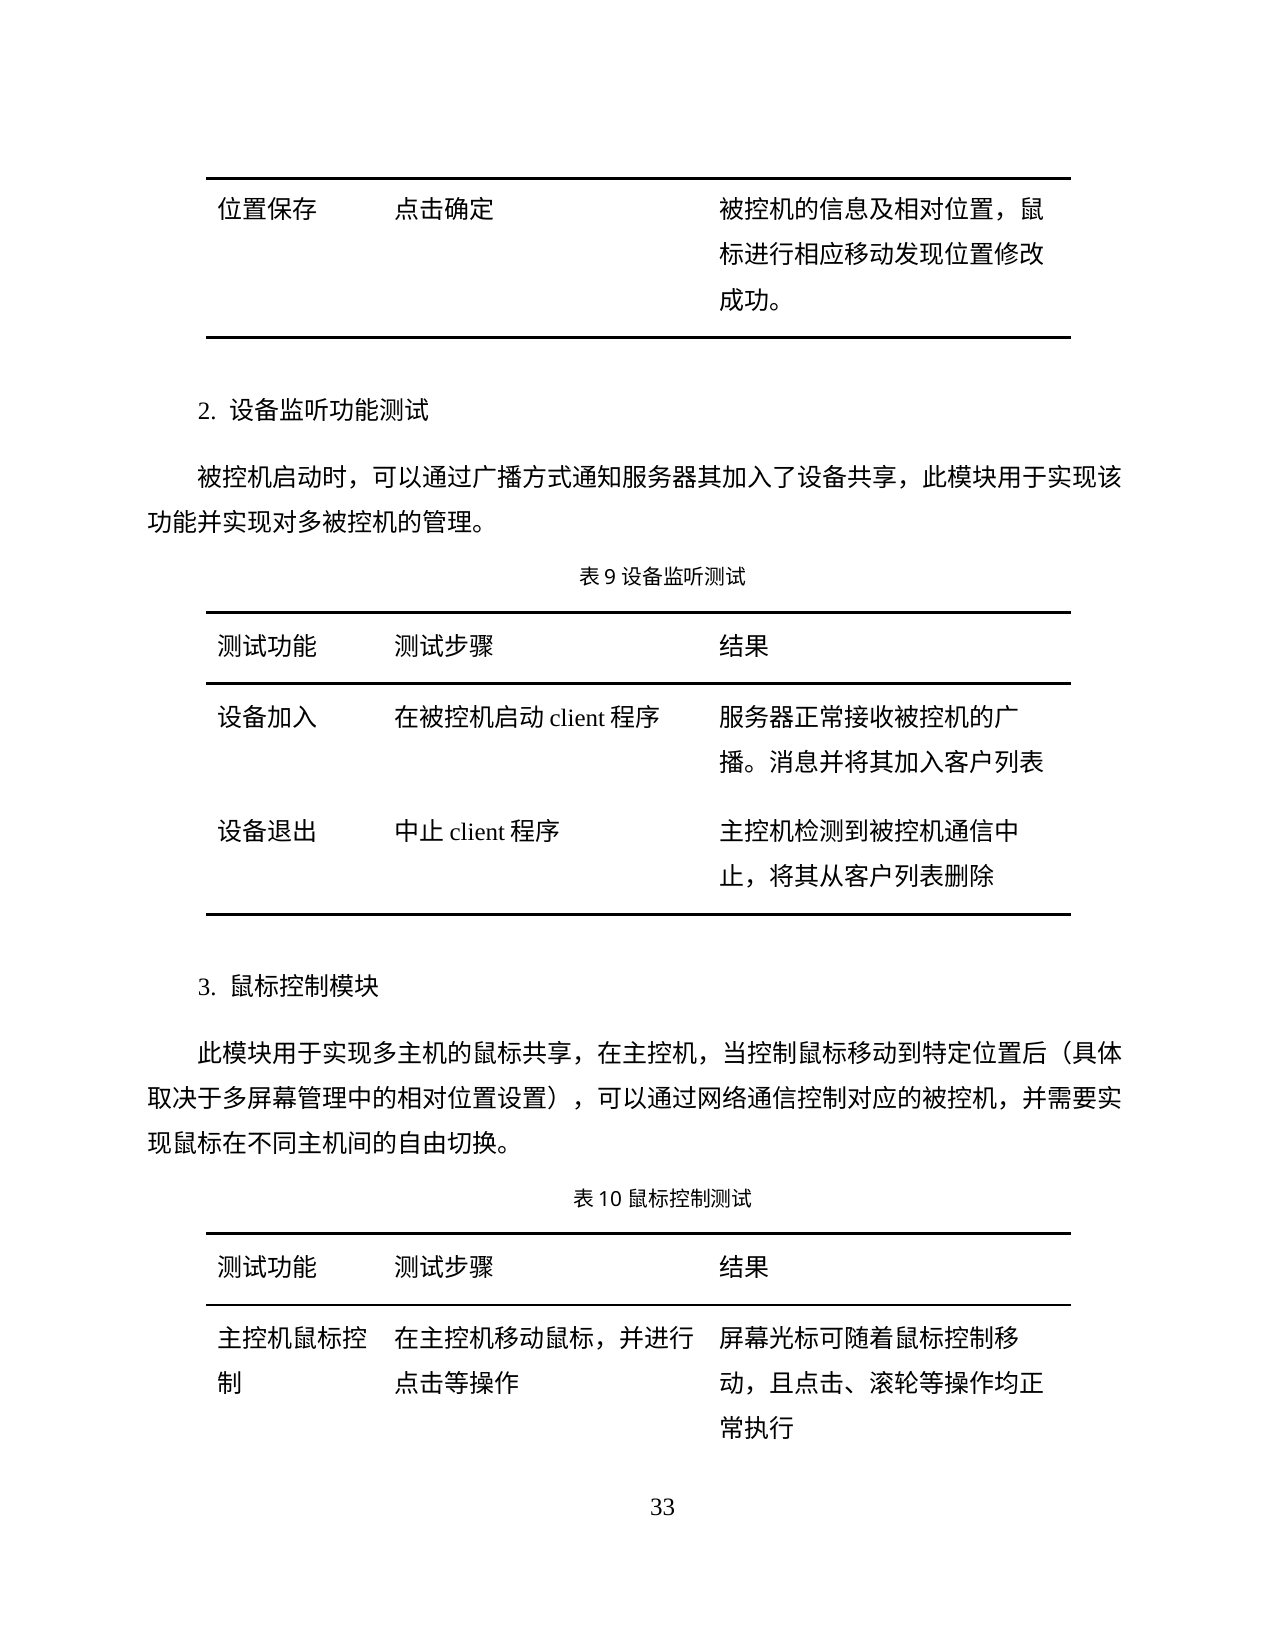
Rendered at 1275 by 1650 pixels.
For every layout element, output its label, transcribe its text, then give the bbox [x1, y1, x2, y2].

list 设备监听功能测试 [198, 390, 1127, 426]
table_cell 位置保存 [206, 180, 383, 336]
table_cell 设备退出 [206, 799, 383, 912]
text 此模块用于实现多主机的鼠标共享，在主控机，当控制鼠标移动到特定位置后（具体取决于多屏幕管理中的相对位置设置），可以通过网络通信控制对应的被控机，并需要实现鼠标在不同主机间的自由切换。 [148, 1033, 1127, 1160]
list 鼠标控制模块 [198, 966, 1127, 1003]
table_header 测试步骤 [383, 1235, 708, 1303]
table_cell 被控机的信息及相对位置，鼠标进行相应移动发现位置修改成功。 [708, 180, 1071, 336]
table_header 测试功能 [206, 1235, 383, 1303]
table_cell 在主控机移动鼠标，并进行点击等操作 [383, 1306, 708, 1464]
table_cell 屏幕光标可随着鼠标控制移动，且点击、滚轮等操作均正常执行 [708, 1306, 1071, 1464]
table_header 测试功能 [206, 614, 383, 682]
text 表9 设备监听测试 [148, 560, 1127, 591]
table_cell 中止client程序 [383, 799, 708, 912]
table_cell 点击确定 [383, 180, 708, 336]
table_cell 设备加入 [206, 685, 383, 799]
table_cell 主控机检测到被控机通信中止，将其从客户列表删除 [708, 799, 1071, 912]
text 被控机启动时，可以通过广播方式通知服务器其加入了设备共享，此模块用于实现该功能并实现对多被控机的管理。 [148, 457, 1127, 539]
table_cell 在被控机启动client程序 [383, 685, 708, 799]
table_header 结果 [708, 614, 1071, 682]
table_cell 服务器正常接收被控机的广播。消息并将其加入客户列表 [708, 685, 1071, 799]
table_header 结果 [708, 1235, 1071, 1303]
text 表10 鼠标控制测试 [148, 1182, 1127, 1212]
table_cell 主控机鼠标控制 [206, 1306, 383, 1464]
table_header 测试步骤 [383, 614, 708, 682]
